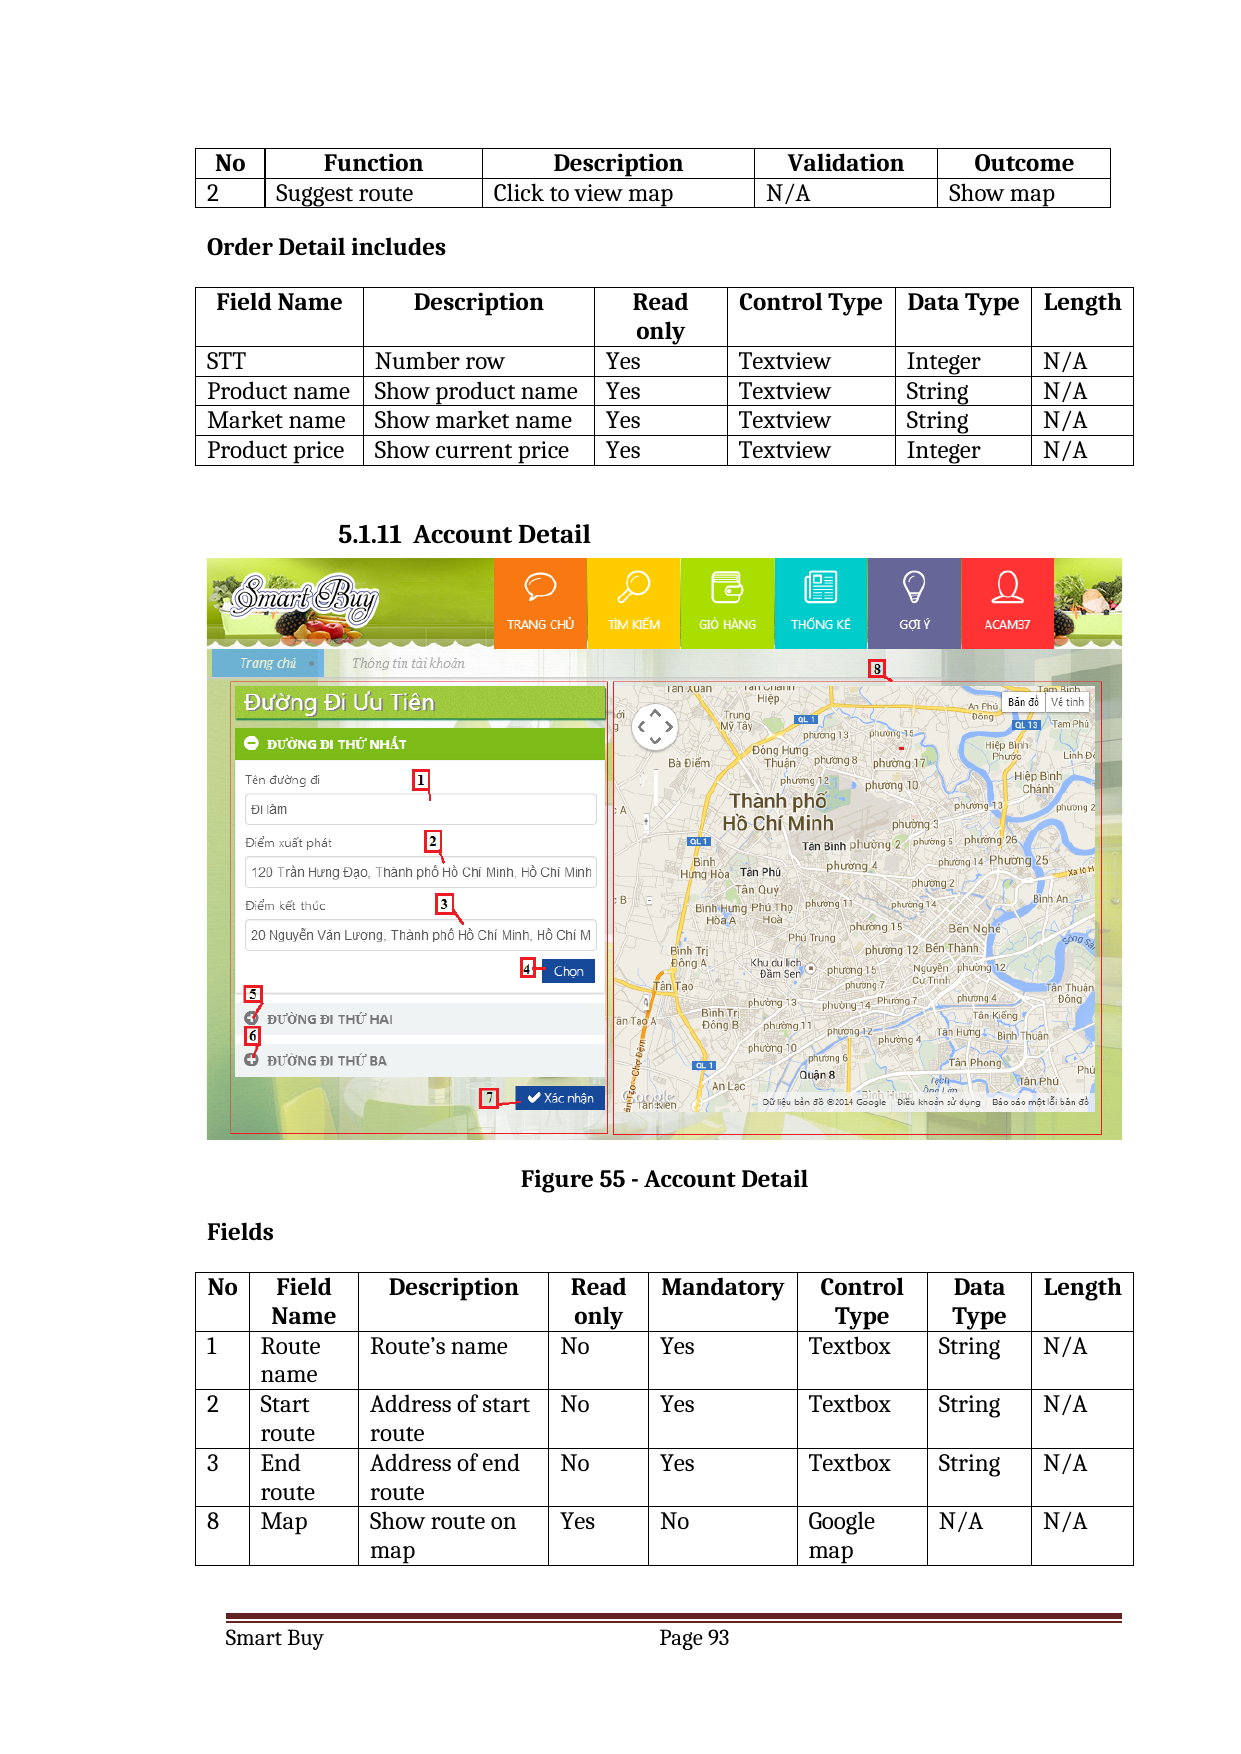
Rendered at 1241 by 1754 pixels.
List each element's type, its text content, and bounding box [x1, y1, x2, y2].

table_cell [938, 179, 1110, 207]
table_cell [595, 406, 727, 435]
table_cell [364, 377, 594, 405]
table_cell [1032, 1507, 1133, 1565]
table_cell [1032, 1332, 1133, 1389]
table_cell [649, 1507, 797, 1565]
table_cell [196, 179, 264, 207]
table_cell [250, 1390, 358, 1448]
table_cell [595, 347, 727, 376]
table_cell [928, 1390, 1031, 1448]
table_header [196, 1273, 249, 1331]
text Figure 55 - Account Detail [207, 1164, 1122, 1193]
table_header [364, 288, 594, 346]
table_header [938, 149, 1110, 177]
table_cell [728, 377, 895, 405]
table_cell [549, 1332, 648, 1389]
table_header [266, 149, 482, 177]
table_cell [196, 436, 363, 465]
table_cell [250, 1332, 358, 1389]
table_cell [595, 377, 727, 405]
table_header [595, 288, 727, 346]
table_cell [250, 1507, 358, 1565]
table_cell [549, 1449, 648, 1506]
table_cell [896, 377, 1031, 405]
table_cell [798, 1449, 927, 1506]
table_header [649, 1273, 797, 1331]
text Order Detail includes [207, 233, 1122, 262]
subtitle Account Detail [338, 519, 1122, 550]
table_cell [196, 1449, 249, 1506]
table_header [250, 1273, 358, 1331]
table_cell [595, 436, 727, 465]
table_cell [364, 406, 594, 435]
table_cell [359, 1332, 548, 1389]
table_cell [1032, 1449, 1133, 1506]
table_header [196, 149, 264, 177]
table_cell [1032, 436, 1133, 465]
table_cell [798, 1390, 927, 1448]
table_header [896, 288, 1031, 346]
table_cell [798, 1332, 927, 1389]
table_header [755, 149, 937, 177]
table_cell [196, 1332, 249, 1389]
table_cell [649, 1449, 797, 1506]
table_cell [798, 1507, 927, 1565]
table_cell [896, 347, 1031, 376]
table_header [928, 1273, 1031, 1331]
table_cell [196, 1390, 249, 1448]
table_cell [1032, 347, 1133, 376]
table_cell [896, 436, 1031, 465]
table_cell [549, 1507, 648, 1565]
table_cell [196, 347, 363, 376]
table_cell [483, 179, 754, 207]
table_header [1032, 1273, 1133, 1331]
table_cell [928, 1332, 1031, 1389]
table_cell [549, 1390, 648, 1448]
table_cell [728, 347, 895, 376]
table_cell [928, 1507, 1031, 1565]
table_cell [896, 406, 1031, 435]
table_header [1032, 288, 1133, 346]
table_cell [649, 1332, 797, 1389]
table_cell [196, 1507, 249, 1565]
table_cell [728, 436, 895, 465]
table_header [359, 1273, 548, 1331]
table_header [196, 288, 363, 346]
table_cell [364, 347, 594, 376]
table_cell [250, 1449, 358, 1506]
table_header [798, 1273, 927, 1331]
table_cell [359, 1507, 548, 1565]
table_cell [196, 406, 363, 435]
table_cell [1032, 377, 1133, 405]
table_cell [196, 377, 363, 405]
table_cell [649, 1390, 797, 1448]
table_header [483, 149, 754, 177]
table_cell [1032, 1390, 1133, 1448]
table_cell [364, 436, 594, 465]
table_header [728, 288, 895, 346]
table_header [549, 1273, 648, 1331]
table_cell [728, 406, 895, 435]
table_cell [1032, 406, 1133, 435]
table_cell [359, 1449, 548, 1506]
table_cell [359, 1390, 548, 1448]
text Fields [207, 1218, 1122, 1247]
picture [206, 558, 1123, 1140]
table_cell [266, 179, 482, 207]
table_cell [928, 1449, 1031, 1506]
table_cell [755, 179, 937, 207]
